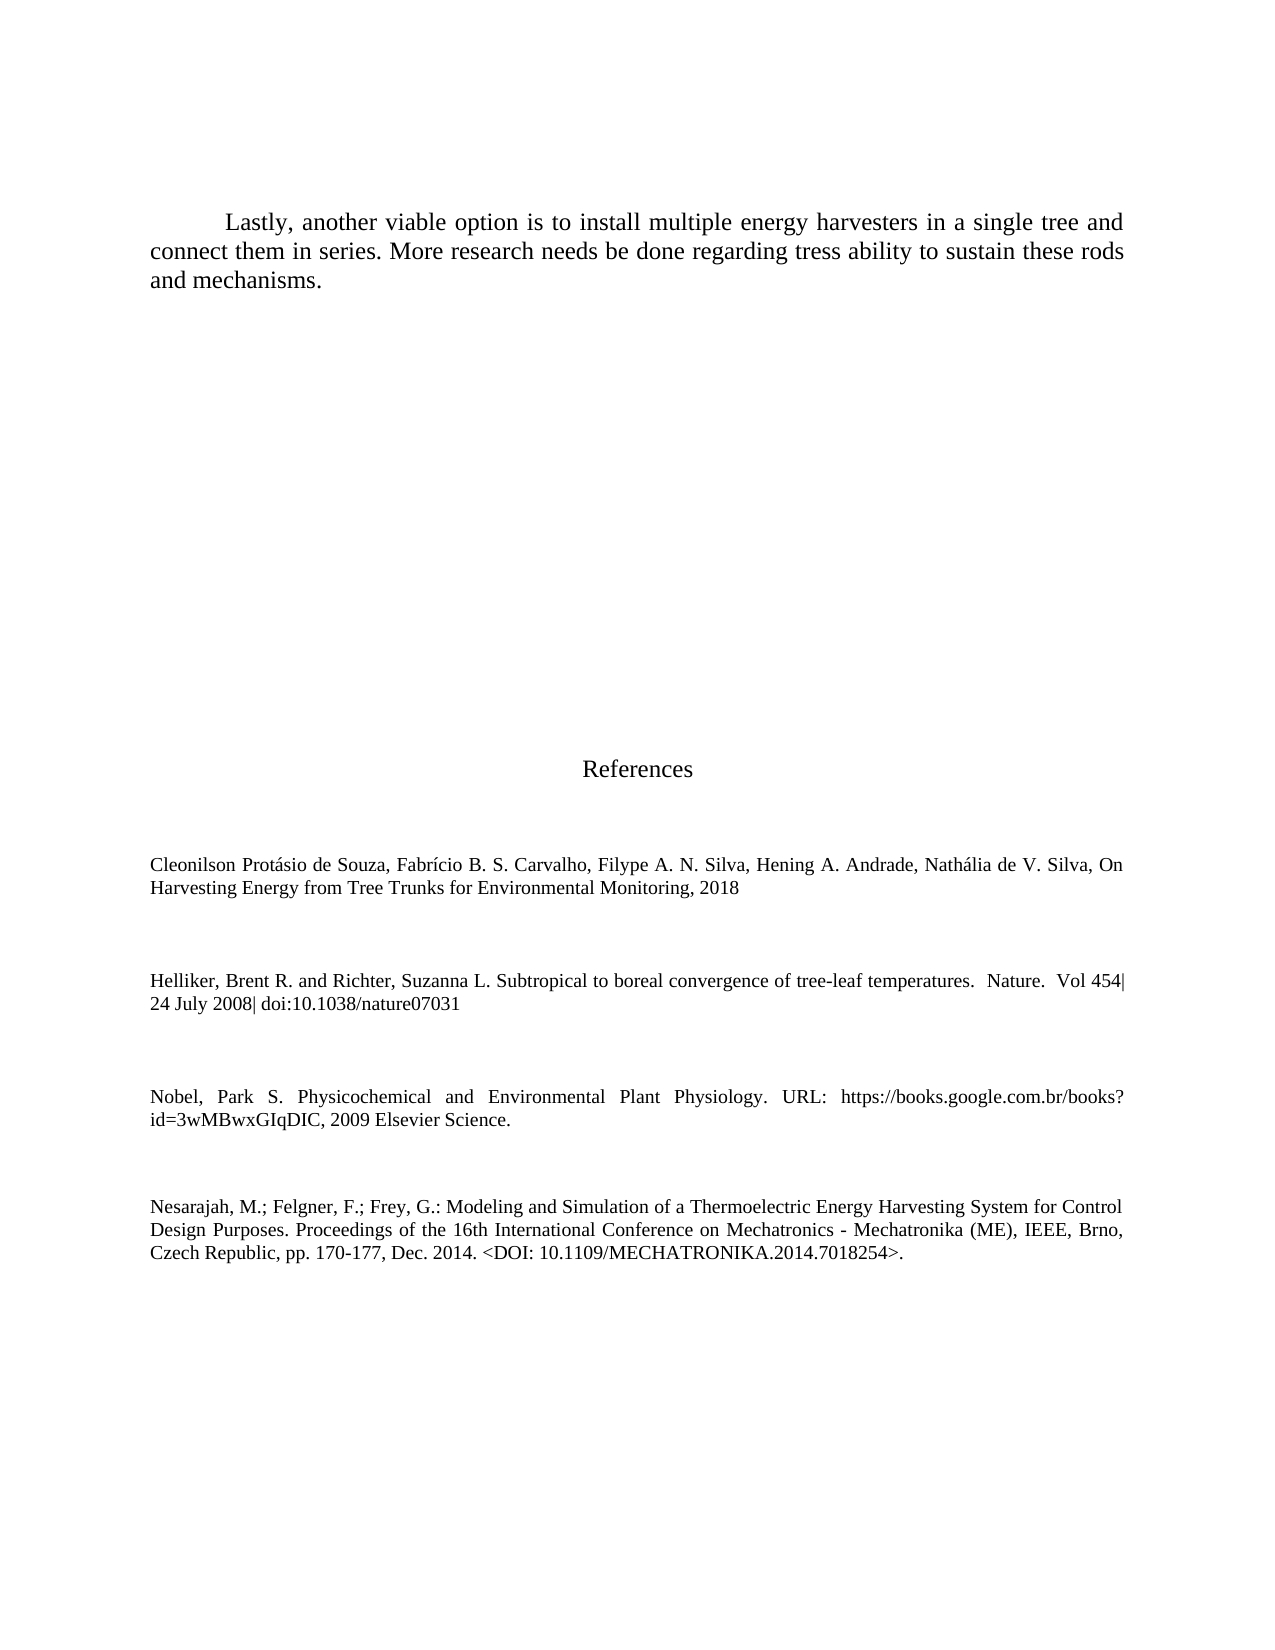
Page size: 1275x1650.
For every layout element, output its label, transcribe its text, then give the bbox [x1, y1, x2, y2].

text Cleonilson Protásio de Souza, Fabrício B. S. Carvalho, Filype A. N. Silva, Hening A. Andrade, Nathália de V. Silva, On Harvesting Energy from Tree Trunks for Environmental Monitoring, 2018 [150, 853, 1125, 898]
text Lastly, another viable option is to install multiple energy harvesters in a single tree and connect them in series. More research needs be done regarding tress ability to sustain these rods and mechanisms. [150, 207, 1125, 294]
text Nobel, Park S. Physicochemical and Environmental Plant Physiology. URL: https://books.google.com.br/books?id=3wMBwxGIqDIC, 2009 Elsevier Science. [150, 1085, 1125, 1131]
text References [150, 754, 1125, 782]
text Nesarajah, M.; Felgner, F.; Frey, G.: Modeling and Simulation of a Thermoelectric Energy Harvesting System for Control Design Purposes. Proceedings of the 16th International Conference on Mechatronics - Mechatronika (ME), IEEE, Brno, Czech Republic, pp. 170-177, Dec. 2014. <DOI: 10.1109/MECHATRONIKA.2014.7018254>. [150, 1195, 1125, 1263]
text Helliker, Brent R. and Richter, Suzanna L. Subtropical to boreal convergence of tree-leaf temperatures. Nature. Vol 454|24 July 2008| doi:10.1038/nature07031 [150, 969, 1125, 1014]
